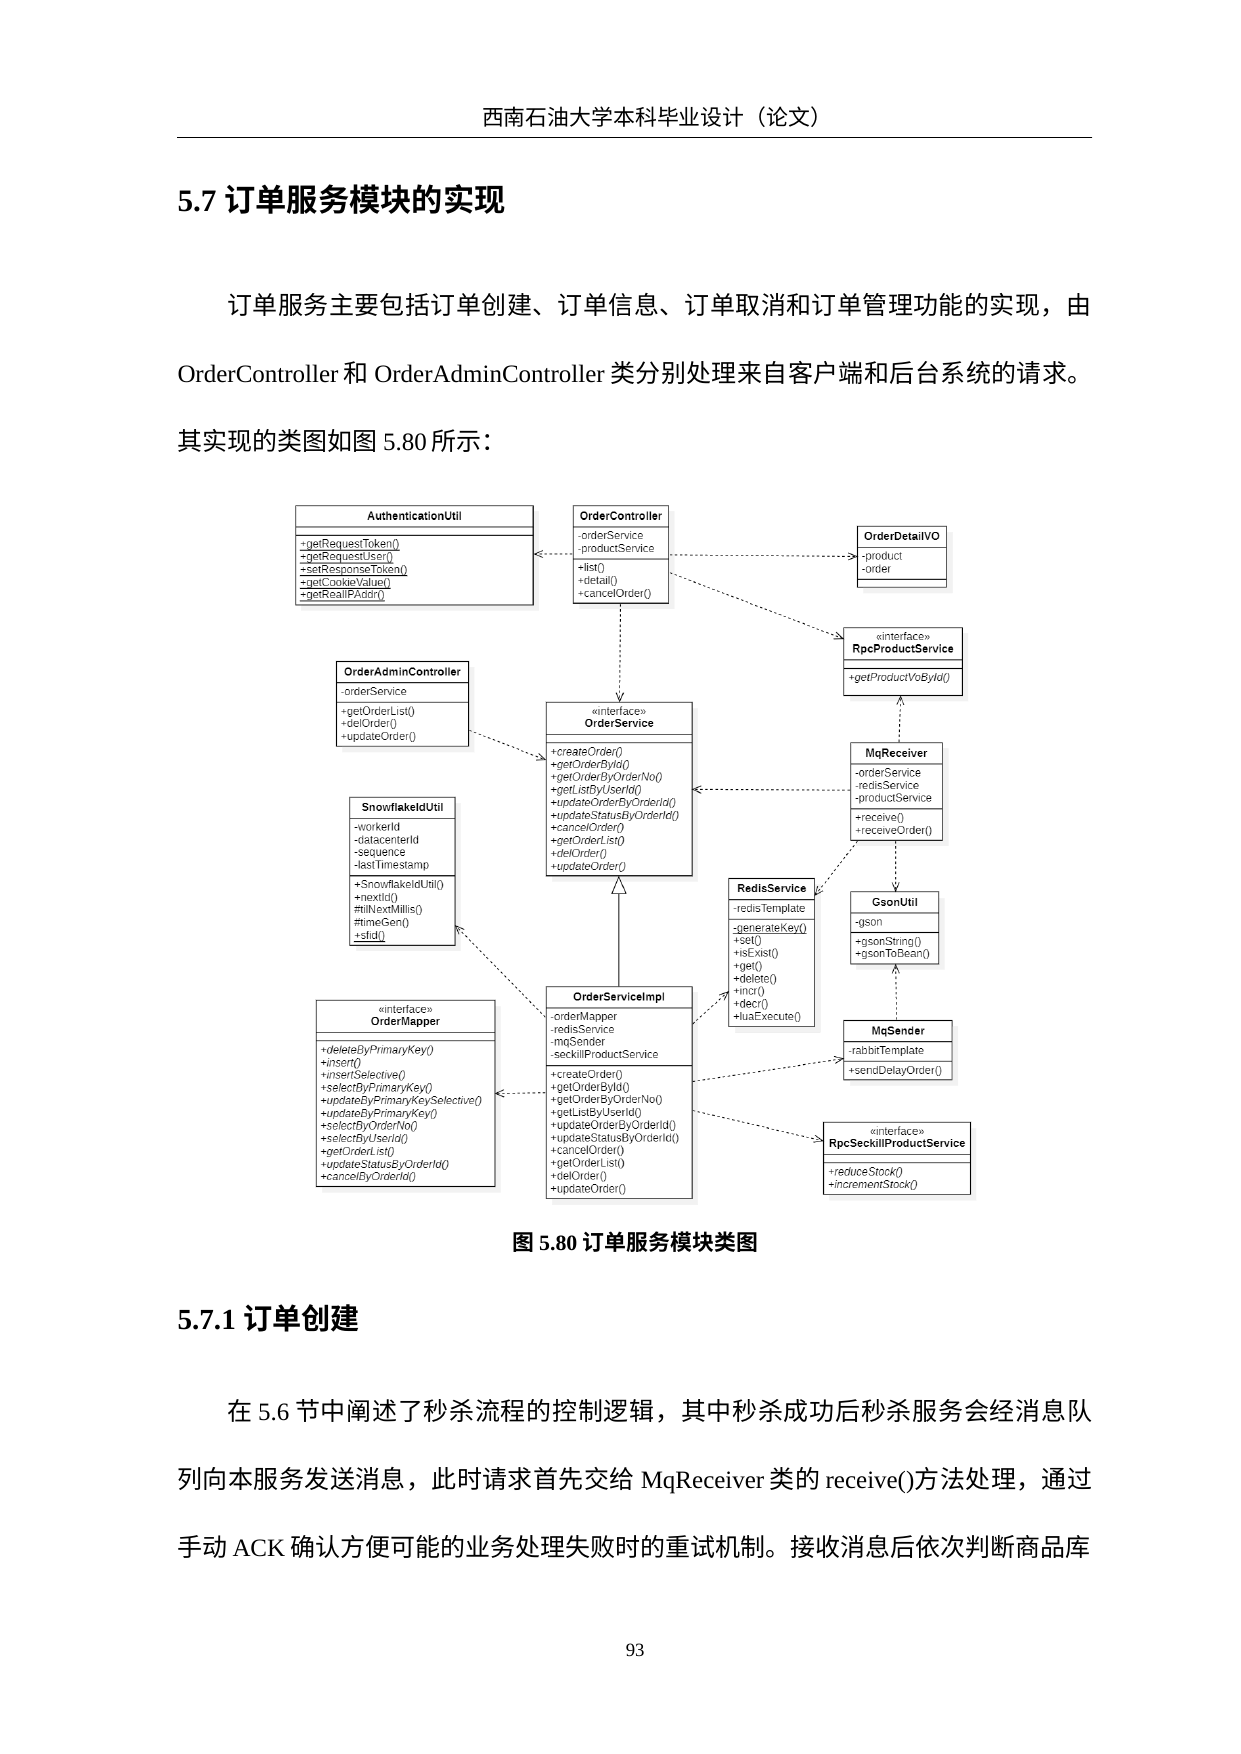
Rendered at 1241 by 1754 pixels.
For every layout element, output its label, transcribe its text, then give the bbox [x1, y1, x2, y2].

subtitle 订单创建 [177, 1283, 1092, 1351]
picture [287, 498, 982, 1210]
subtitle 订单服务模块的实现 [177, 164, 1092, 232]
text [177, 1376, 1092, 1579]
